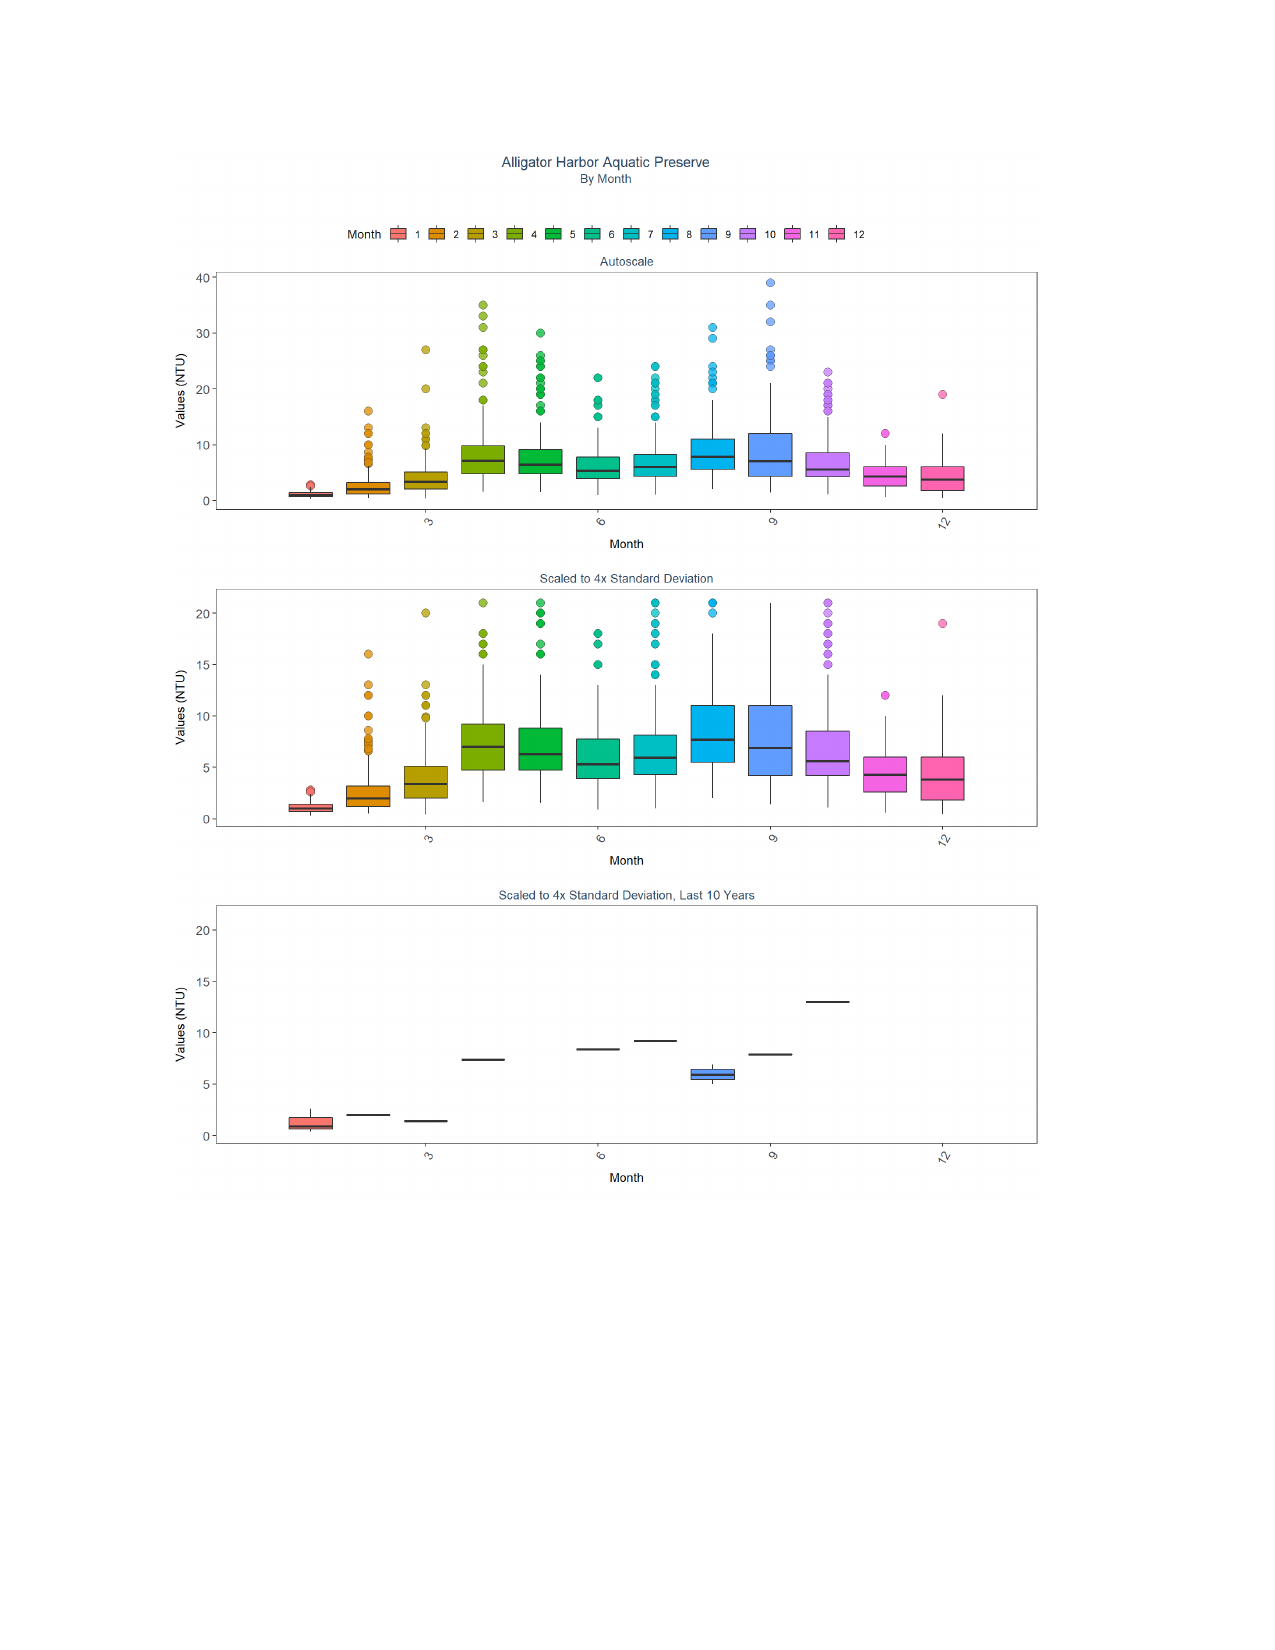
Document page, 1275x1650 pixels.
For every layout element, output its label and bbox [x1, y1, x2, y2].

picture [168, 150, 1044, 1200]
